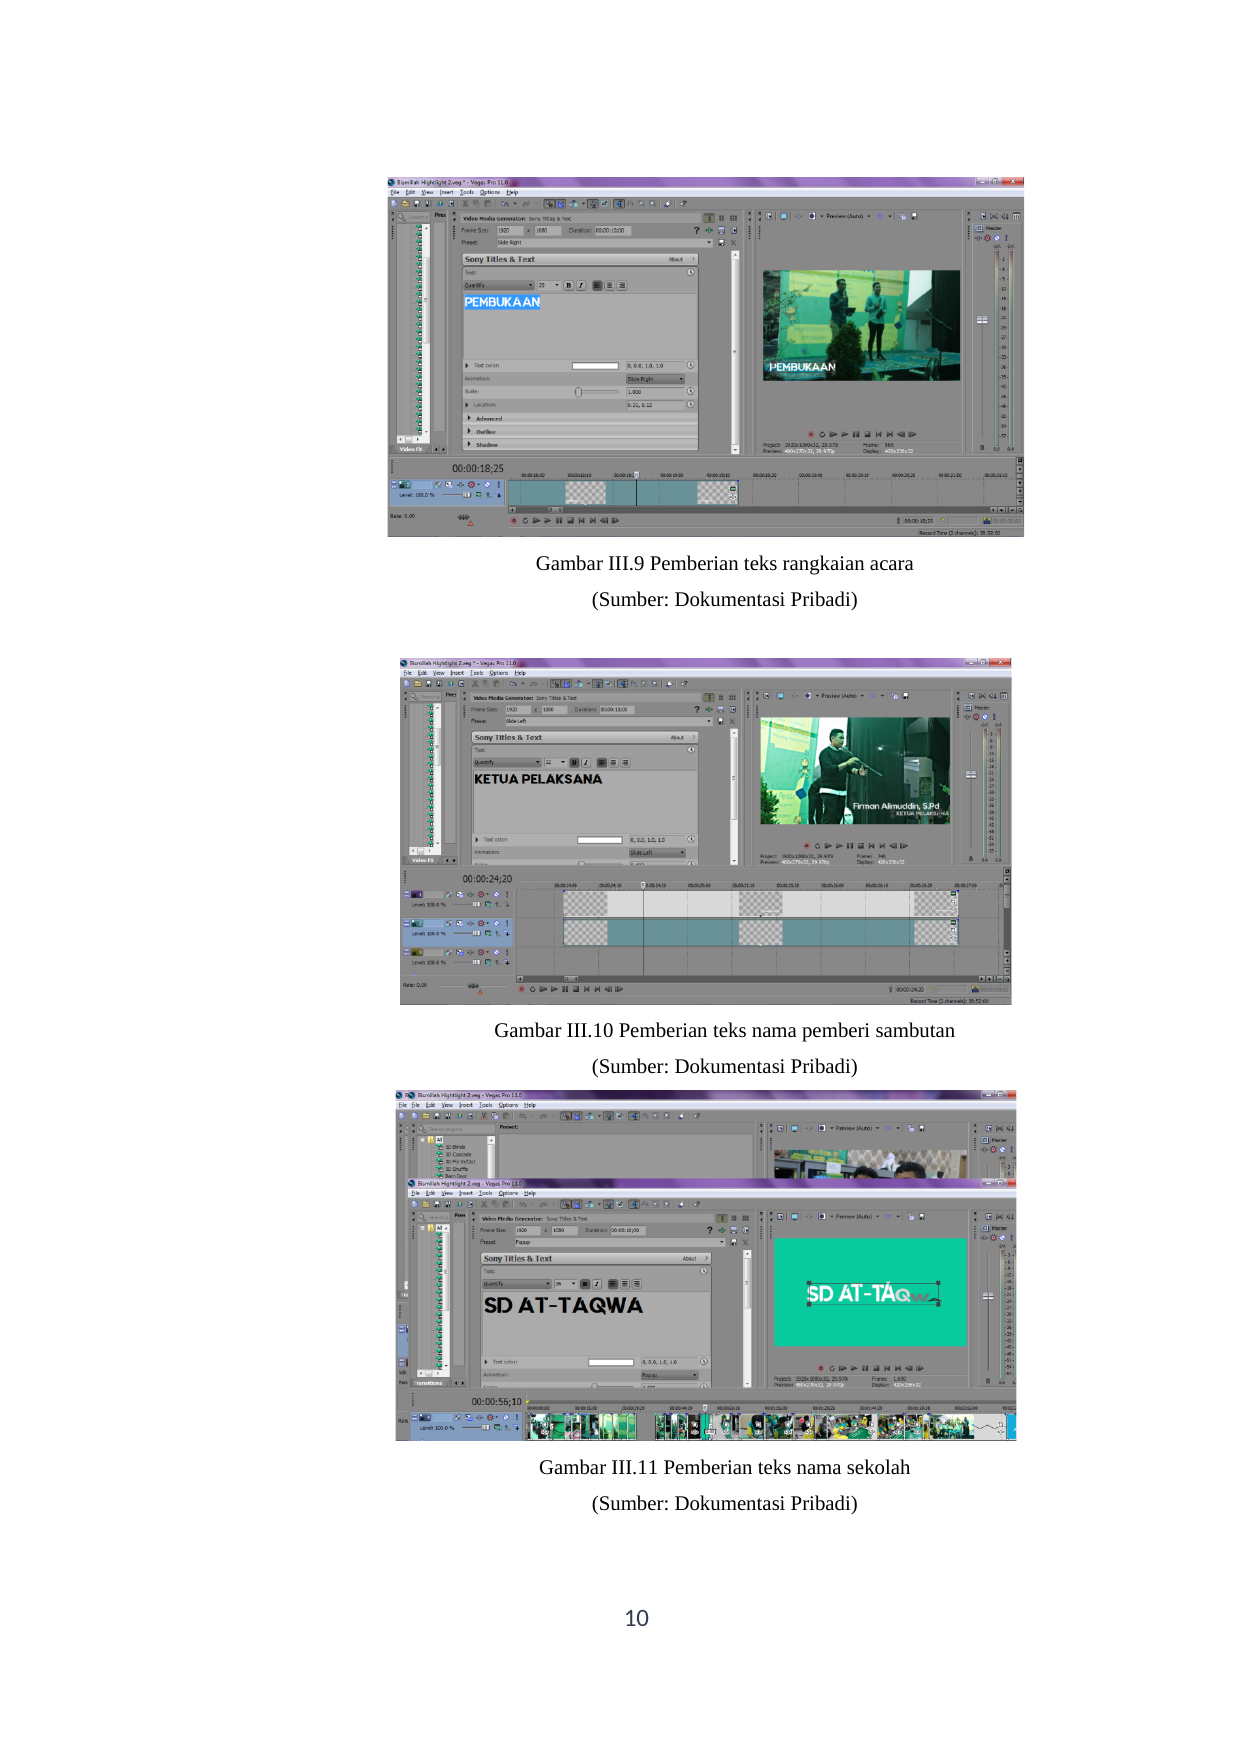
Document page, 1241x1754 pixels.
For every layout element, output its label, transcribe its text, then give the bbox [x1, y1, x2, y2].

picture [400, 658, 1012, 1005]
text Gambar III.9 Pemberian teks rangkaian acara (Sumber: Dokumentasi Pribadi) [386, 551, 1063, 611]
picture [387, 177, 1025, 537]
text Gambar III.11 Pemberian teks nama sekolah (Sumber: Dokumentasi Pribadi) [386, 1455, 1063, 1515]
picture [395, 1090, 1017, 1441]
text Gambar III.10 Pemberian teks nama pemberi sambutan (Sumber: Dokumentasi Pribadi) [386, 1018, 1063, 1078]
